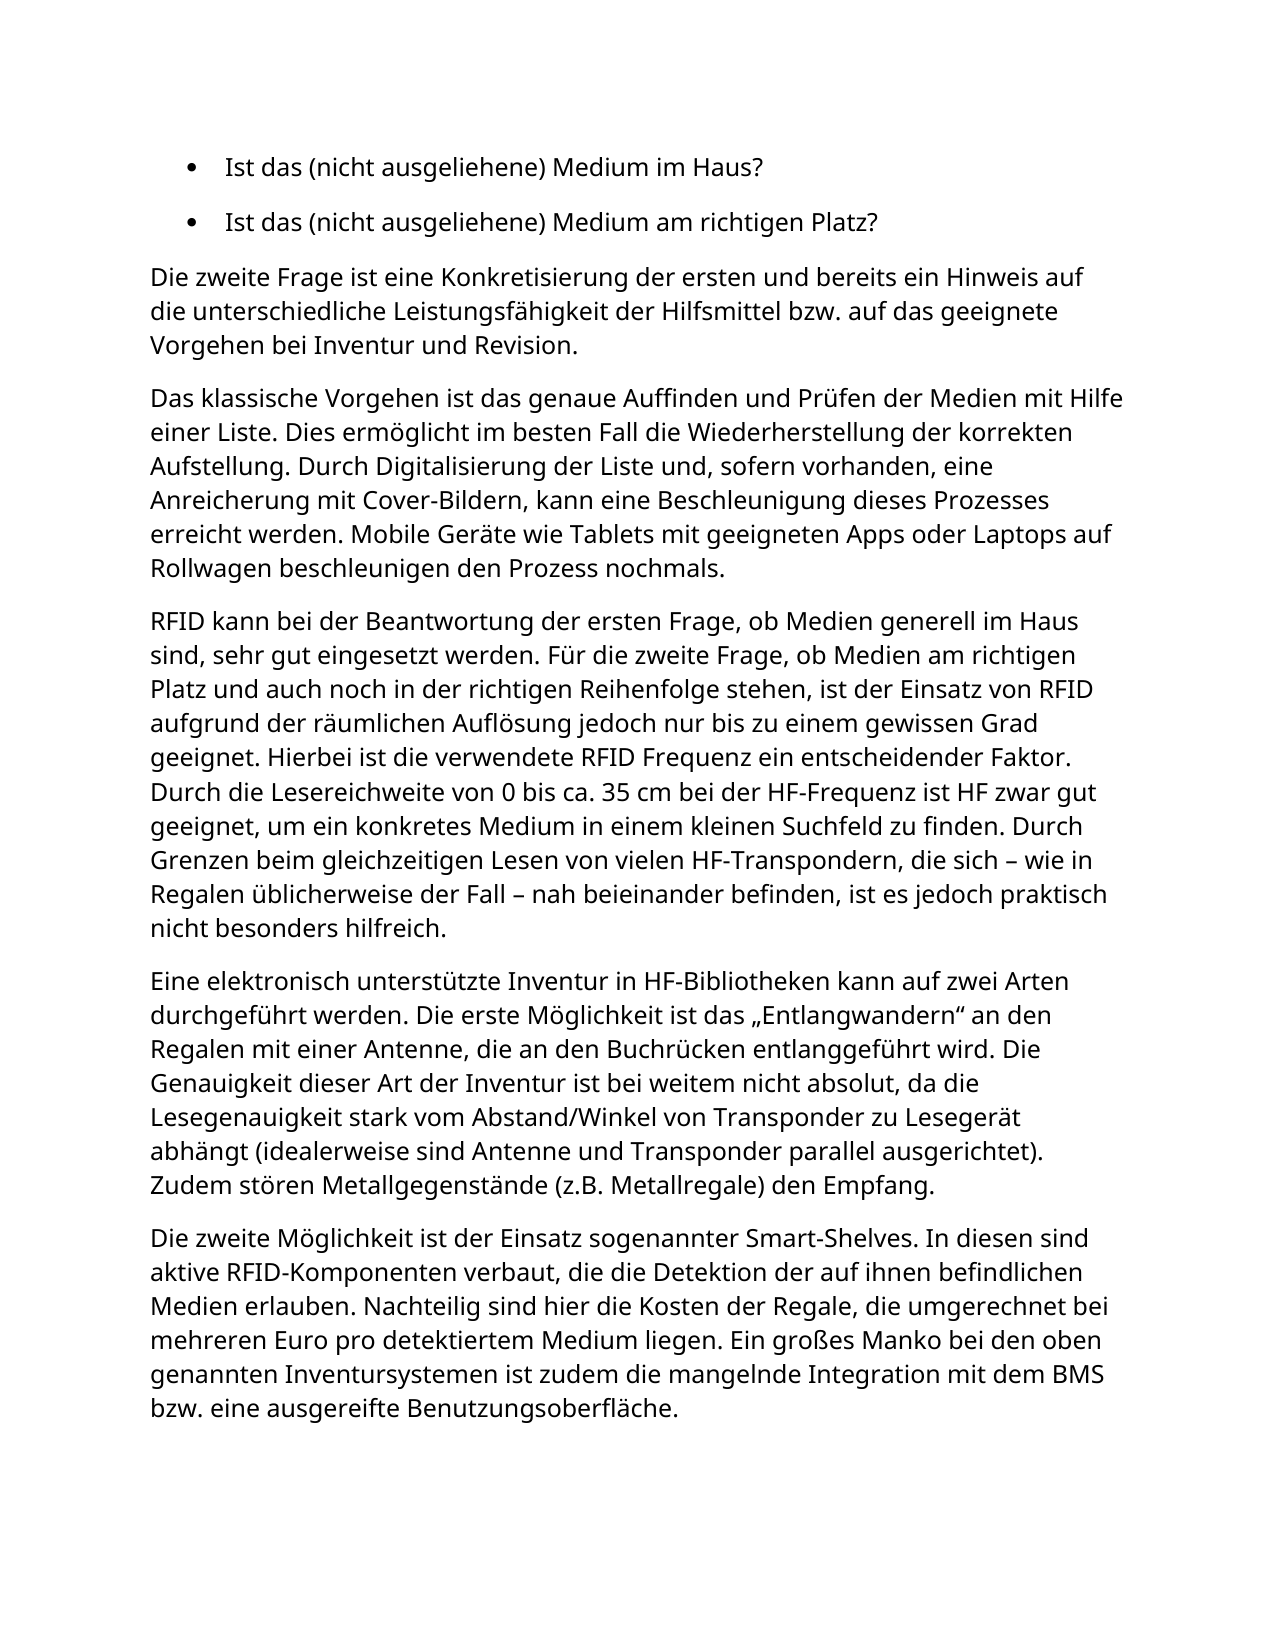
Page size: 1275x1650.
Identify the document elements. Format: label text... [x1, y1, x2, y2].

text Eine elektronisch unterstützte Inventur in HF-Bibliotheken kann auf zwei Arten durchgeführt werden. Die erste Möglichkeit ist das „Entlangwandern“ an den Regalen mit einer Antenne, die an den Buchrücken entlanggeführt wird. Die Genauigkeit dieser Art der Inventur ist bei weitem nicht absolut, da die Lesegenauigkeit stark vom Abstand/Winkel von Transponder zu Lesegerät abhängt (idealerweise sind Antenne und Transponder parallel ausgerichtet). Zudem stören Metallgegenstände (z.B. Metallregale) den Empfang. [150, 963, 1125, 1202]
list Ist das (nicht ausgeliehene) Medium im Haus? [187, 150, 1125, 184]
text Das klassische Vorgehen ist das genaue Auffinden und Prüfen der Medien mit Hilfe einer Liste. Dies ermöglicht im besten Fall die Wiederherstellung der korrekten Aufstellung. Durch Digitalisierung der Liste und, sofern vorhanden, eine Anreicherung mit Cover-Bildern, kann eine Beschleunigung dieses Prozesses erreicht werden. Mobile Geräte wie Tablets mit geeigneten Apps oder Laptops auf Rollwagen beschleunigen den Prozess nochmals. [150, 381, 1125, 585]
text Die zweite Möglichkeit ist der Einsatz sogenannter Smart-Shelves. In diesen sind aktive RFID-Komponenten verbaut, die die Detektion der auf ihnen befindlichen Medien erlauben. Nachteilig sind hier die Kosten der Regale, die umgerechnet bei mehreren Euro pro detektiertem Medium liegen. Ein großes Manko bei den oben genannten Inventursystemen ist zudem die mangelnde Integration mit dem BMS bzw. eine ausgereifte Benutzungsoberfläche. [150, 1220, 1125, 1425]
text Die zweite Frage ist eine Konkretisierung der ersten und bereits ein Hinweis auf die unterschiedliche Leistungsfähigkeit der Hilfsmittel bzw. auf das geeignete Vorgehen bei Inventur und Revision. [150, 260, 1125, 362]
list Ist das (nicht ausgeliehene) Medium am richtigen Platz? [187, 205, 1125, 239]
text RFID kann bei der Beantwortung der ersten Frage, ob Medien generell im Haus sind, sehr gut eingesetzt werden. Für die zweite Frage, ob Medien am richtigen Platz und auch noch in der richtigen Reihenfolge stehen, ist der Einsatz von RFID aufgrund der räumlichen Auflösung jedoch nur bis zu einem gewissen Grad geeignet. Hierbei ist die verwendete RFID Frequenz ein entscheidender Faktor. Durch die Lesereichweite von 0 bis ca. 35 cm bei der HF-Frequenz ist HF zwar gut geeignet, um ein konkretes Medium in einem kleinen Suchfeld zu finden. Durch Grenzen beim gleichzeitigen Lesen von vielen HF-Transpondern, die sich – wie in Regalen üblicherweise der Fall – nah beieinander befinden, ist es jedoch praktisch nicht besonders hilfreich. [150, 604, 1125, 944]
